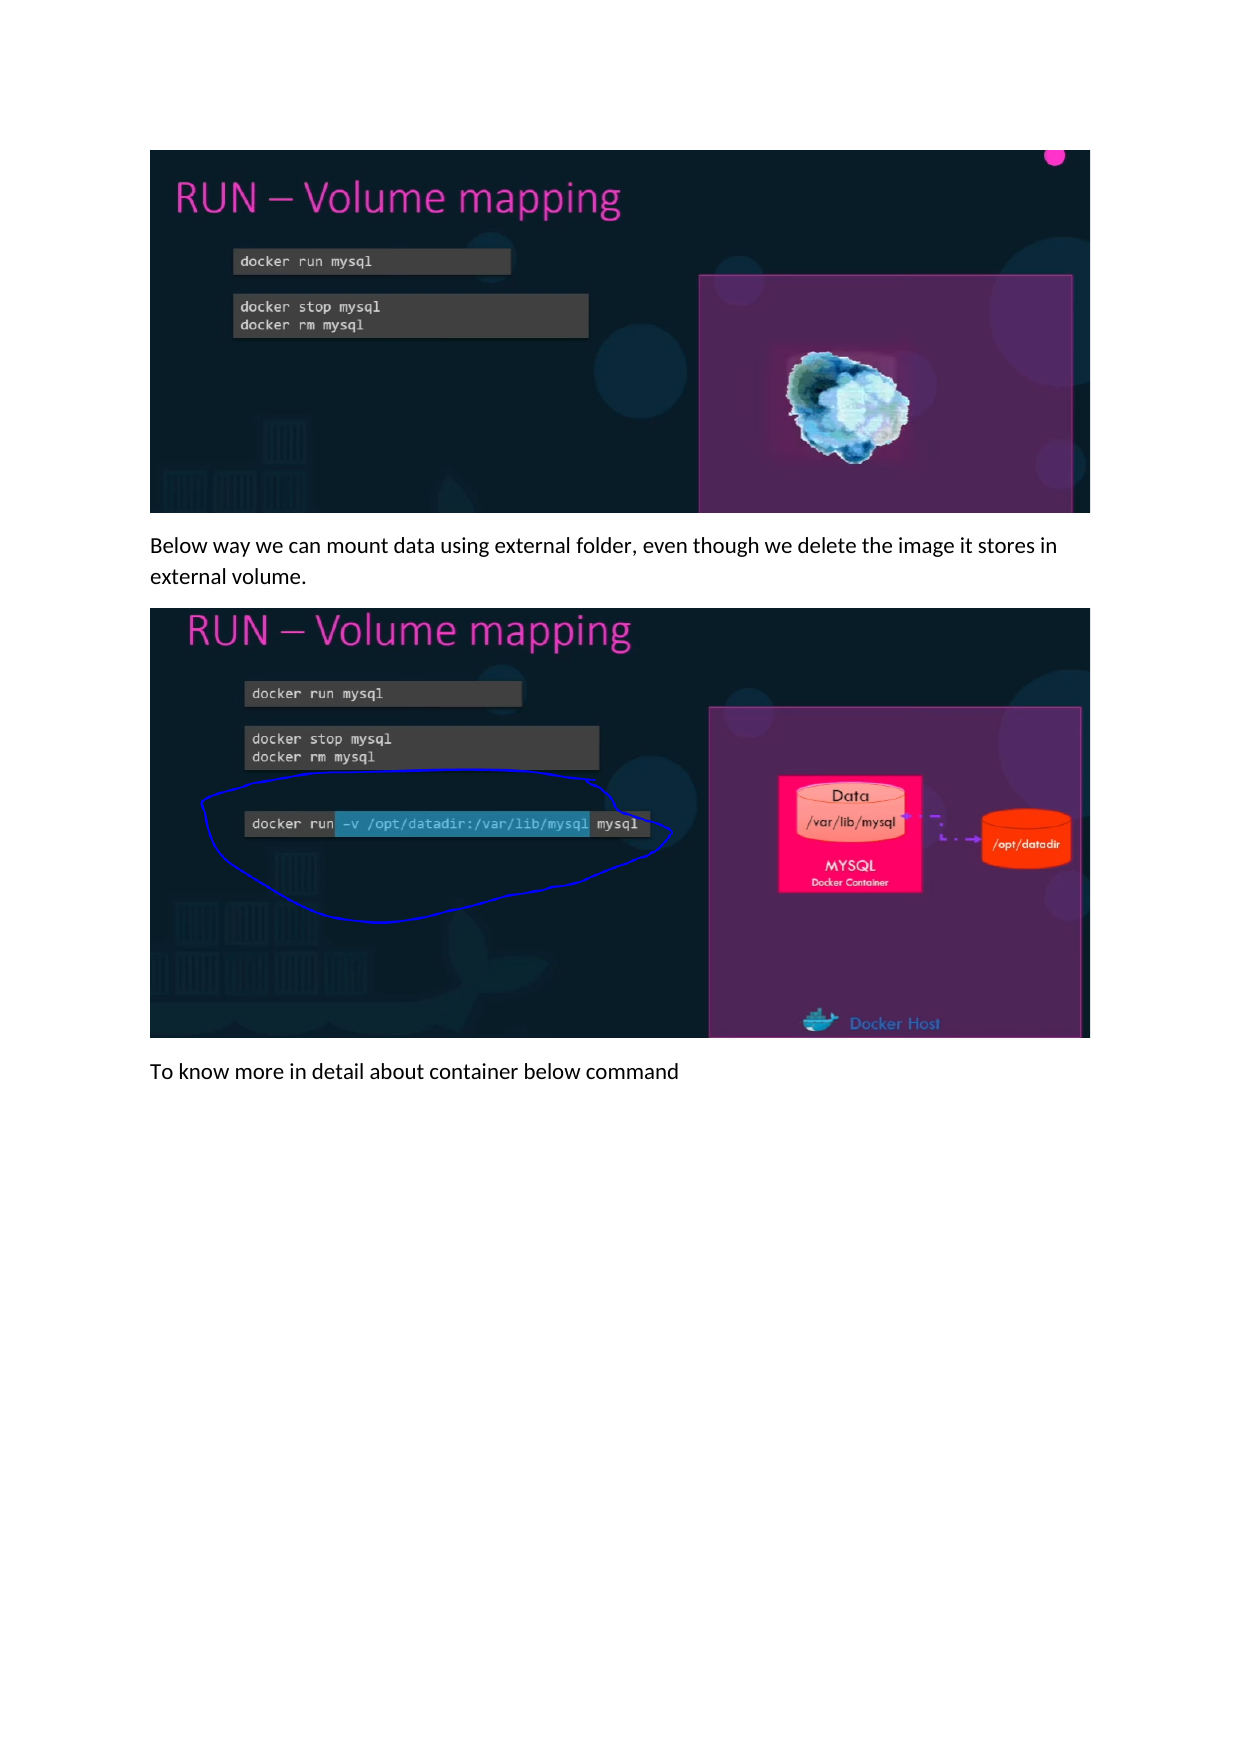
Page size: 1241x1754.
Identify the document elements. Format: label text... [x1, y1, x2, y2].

text Below way we can mount data using external folder, even though we delete the image it stores in external volume. [150, 532, 1090, 590]
text To know more in detail about container below command [150, 1057, 1090, 1085]
picture [150, 150, 1091, 513]
picture [150, 608, 1091, 1038]
